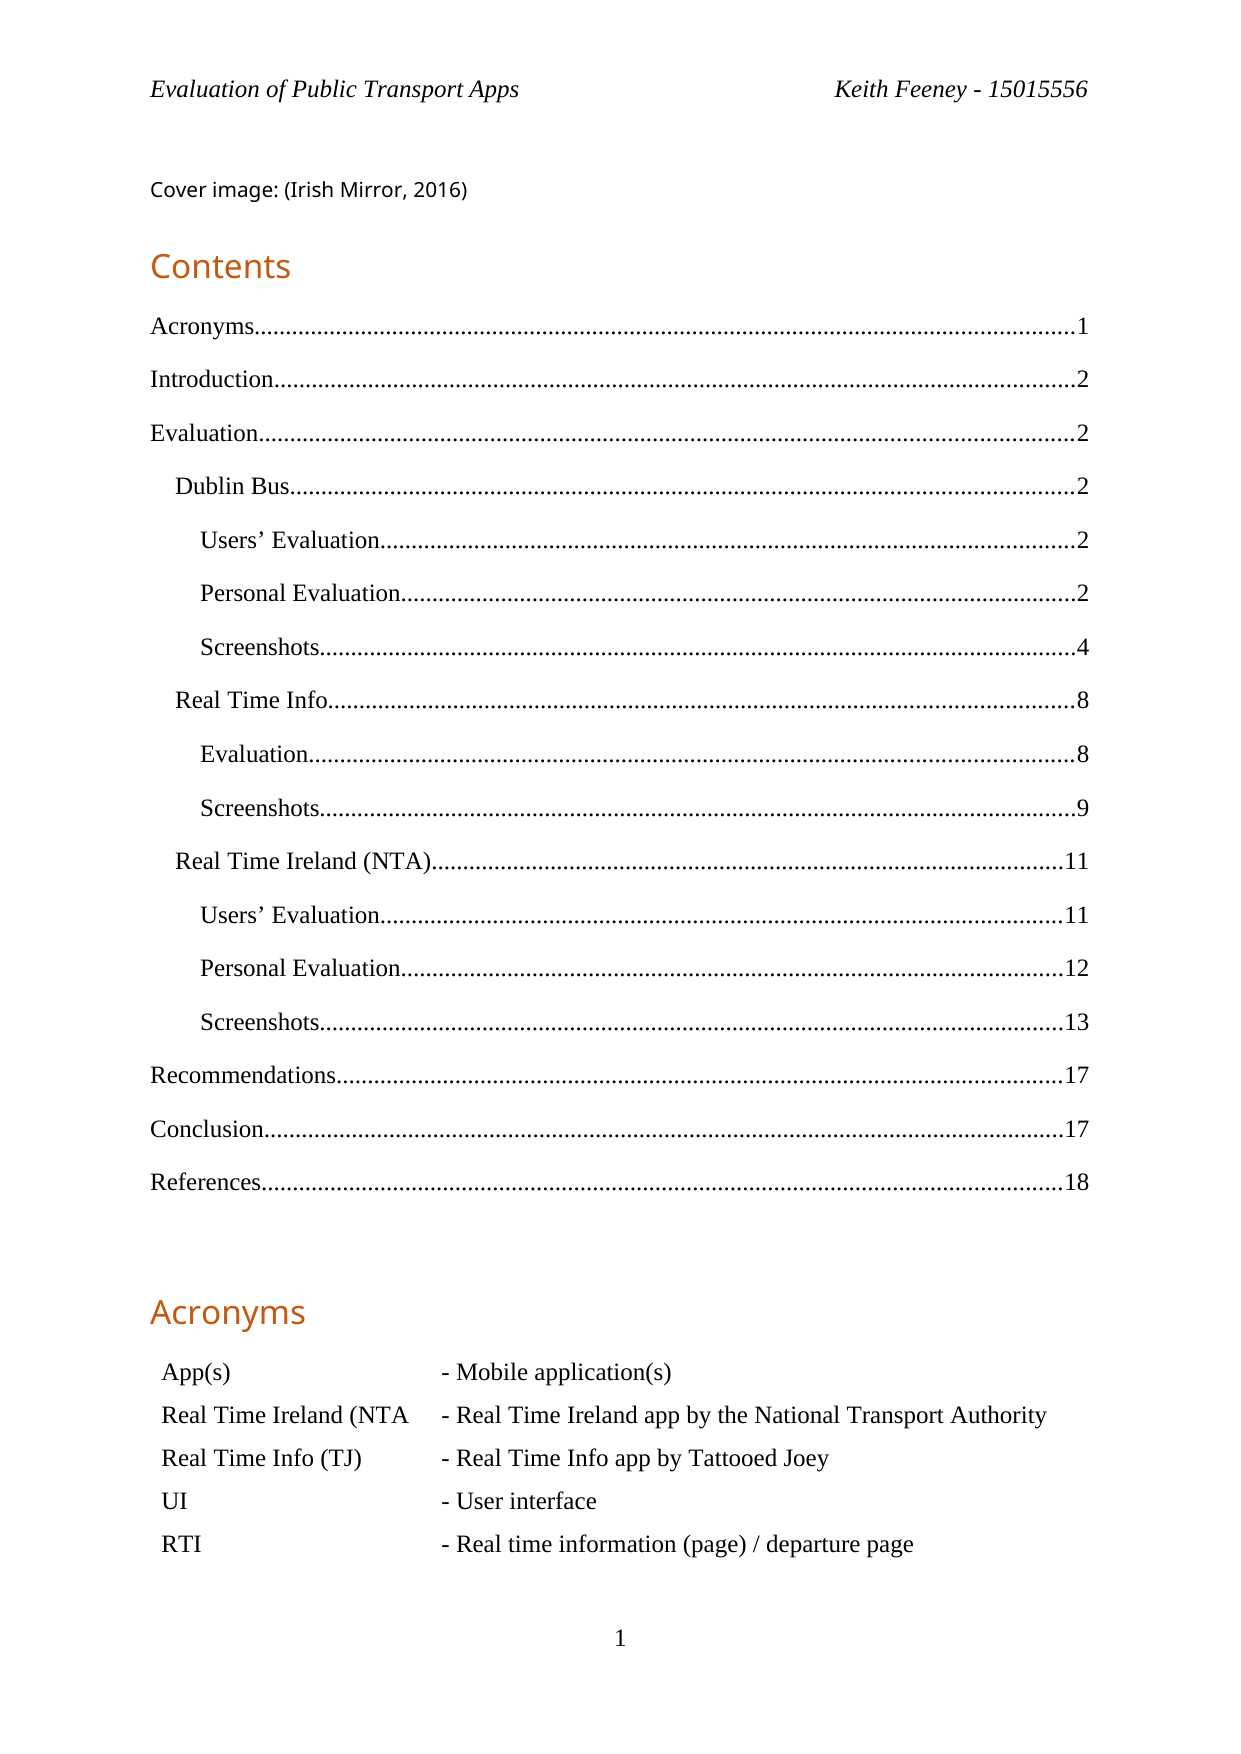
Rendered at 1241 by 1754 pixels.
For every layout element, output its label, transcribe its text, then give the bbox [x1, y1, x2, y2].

table_cell UI [150, 1486, 430, 1529]
table_header - Mobile application(s) [430, 1357, 1089, 1400]
table_cell RTI [150, 1529, 430, 1572]
table_cell - User interface [430, 1486, 1089, 1529]
table_cell - Real Time Ireland app by the National Transport Authority [430, 1400, 1089, 1443]
table_cell - Real Time Info app by Tattooed Joey [430, 1443, 1089, 1486]
table_cell - Real time information (page) / departure page [430, 1529, 1089, 1572]
table_cell Real Time Info (TJ) [150, 1443, 430, 1486]
table_cell Real Time Ireland (NTA [150, 1400, 430, 1443]
subtitle Acronyms [150, 1289, 1090, 1334]
table_header App(s) [150, 1357, 430, 1400]
